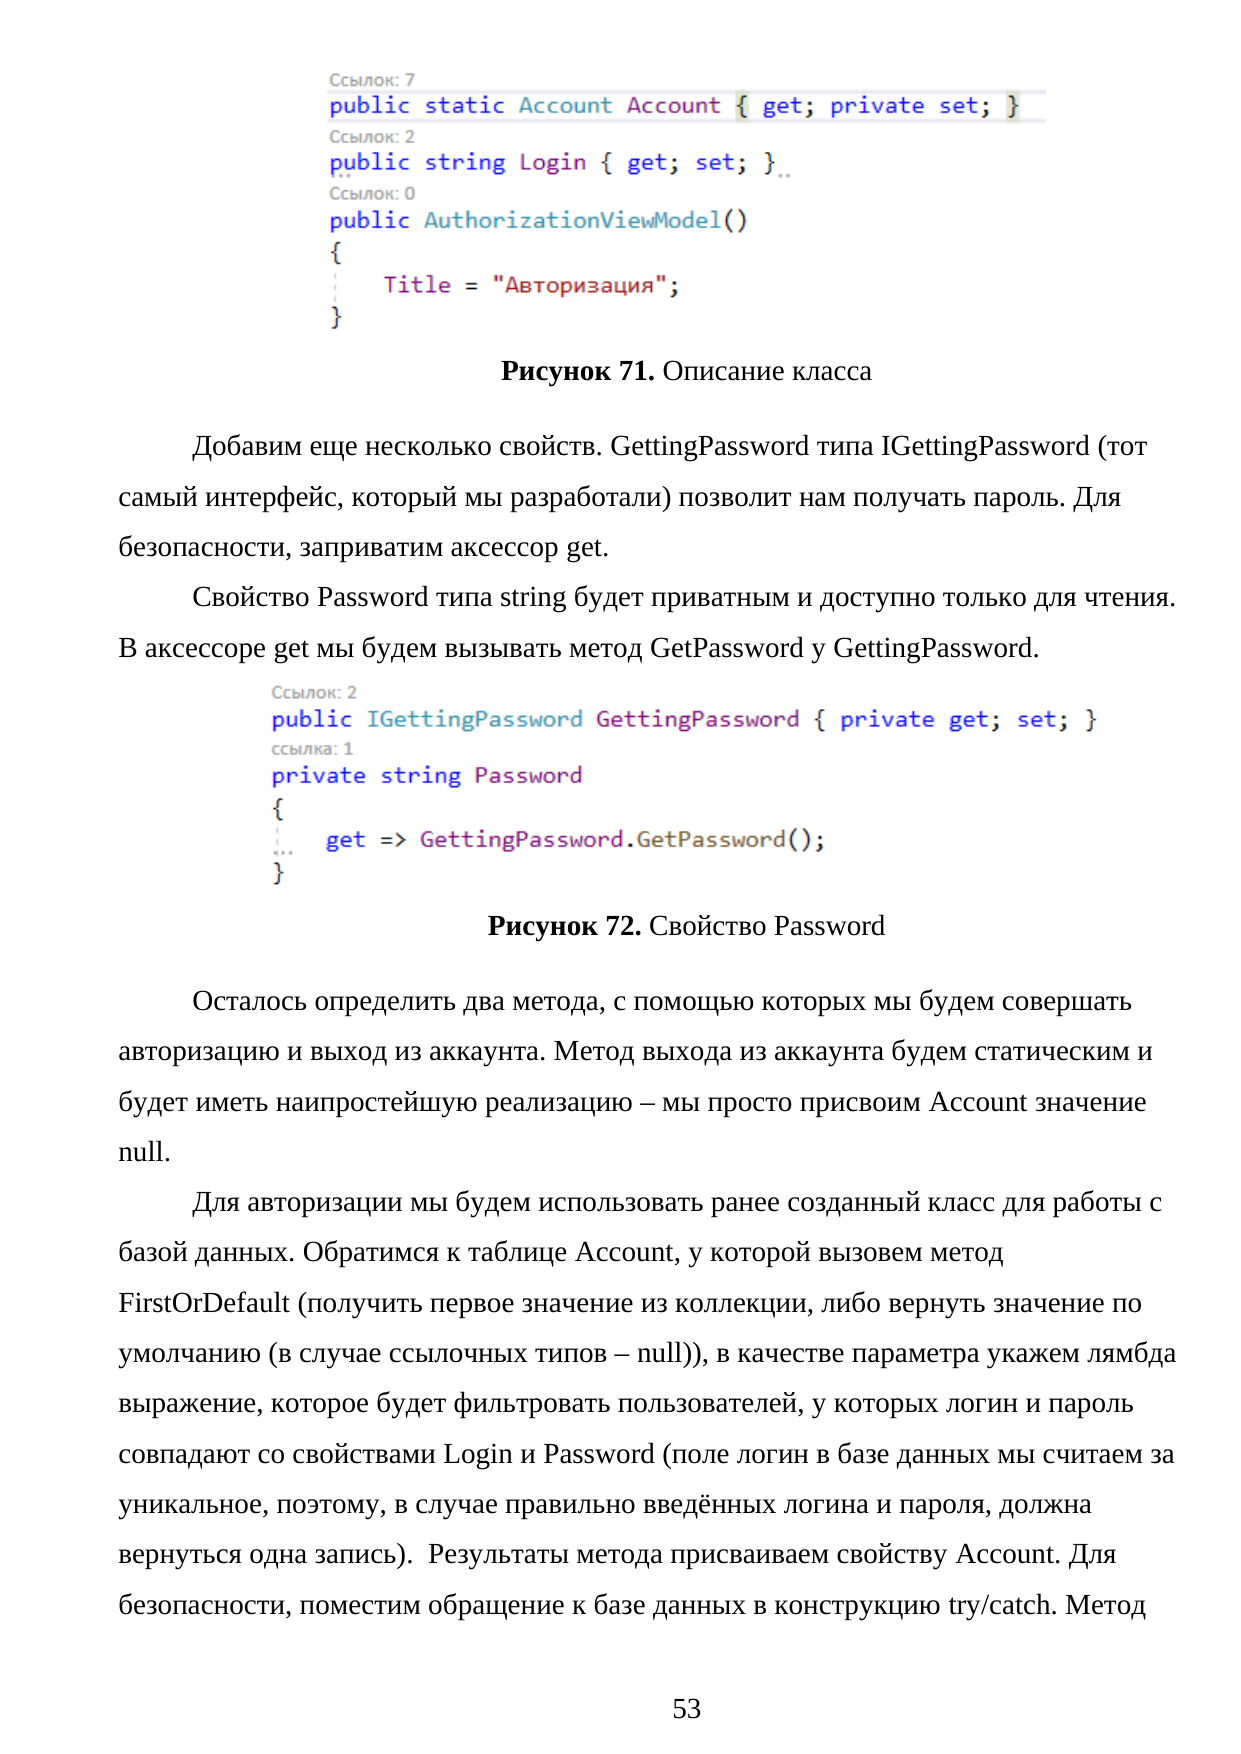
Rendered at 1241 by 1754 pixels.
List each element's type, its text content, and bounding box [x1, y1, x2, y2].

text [118, 1184, 1181, 1620]
text Рисунок 71. Описание класса [118, 353, 1181, 387]
text Свойство Password типа string будет приватным и доступно только для чтения. В аксессоре get мы будем вызывать метод GetPassword у GettingPassword. [118, 579, 1181, 663]
text Осталось определить два метода, с помощью которых мы будем совершать авторизацию и выход из аккаунта. Метод выхода из аккаунта будем статическим и будет иметь наипростейшую реализацию – мы просто присвоим Account значение null. [118, 983, 1181, 1167]
picture [267, 680, 1107, 894]
text Добавим еще несколько свойств. GettingPassword типа IGettingPassword (тот самый интерфейс, который мы разработали) позволит нам получать пароль. Для безопасности, заприватим аксессор get. [118, 428, 1181, 563]
text Рисунок 72. Свойство Password [118, 908, 1181, 941]
picture [327, 59, 1047, 340]
